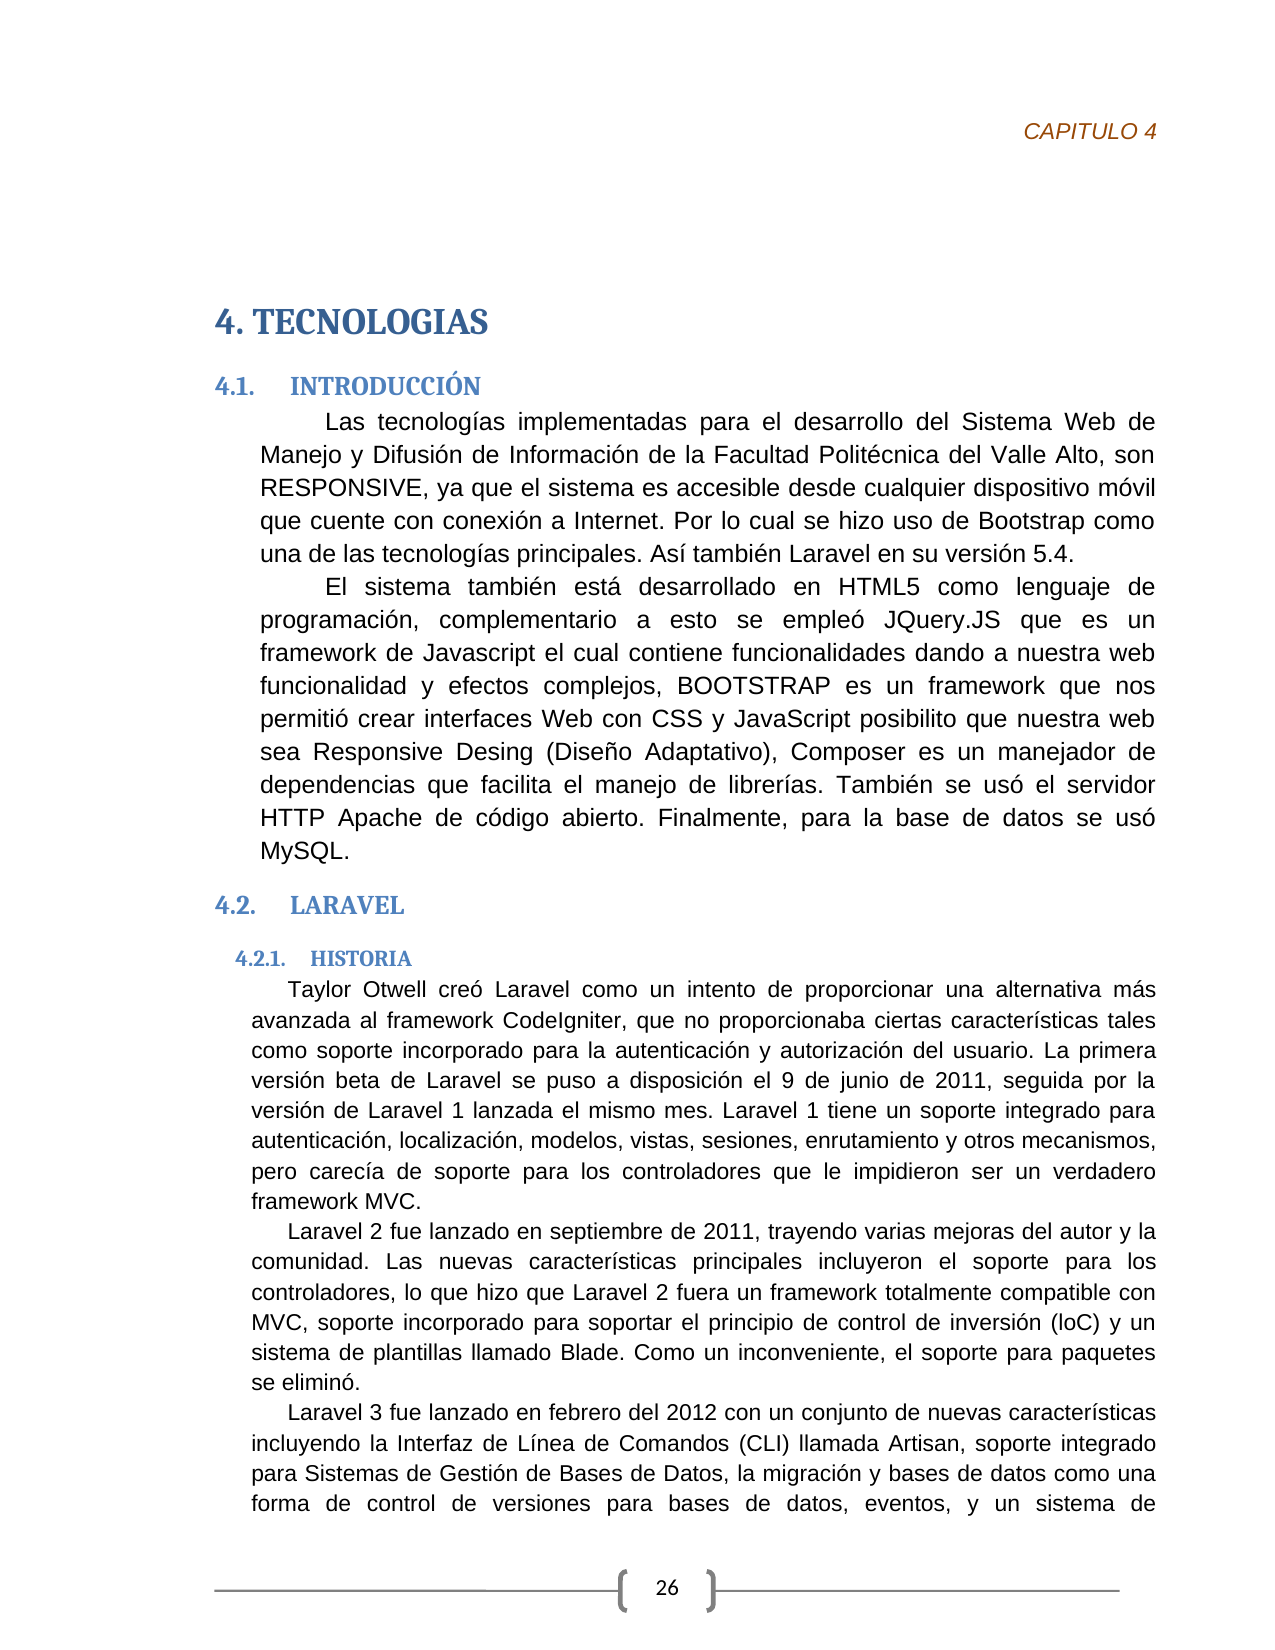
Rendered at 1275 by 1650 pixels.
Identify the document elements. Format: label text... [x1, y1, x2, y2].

list Las tecnologías implementadas para el desarrollo del Sistema Web de Manejo y Difusión de Información de la Facultad Politécnica del Valle Alto, son RESPONSIVE, ya que el sistema es accesible desde cualquier dispositivo móvil que cuente con conexión a Internet. Por lo cual se hizo uso de Bootstrap como una de las tecnologías principales. Así también Laravel en su versión 5.4. [260, 407, 1157, 567]
list Taylor Otwell creó Laravel como un intento de proporcionar una alternativa más avanzada al framework CodeIgniter, que no proporcionaba ciertas características tales como soporte incorporado para la autenticación y autorización del usuario. La primera versión beta de Laravel se puso a disposición el 9 de junio de 2011, seguida por la versión de Laravel 1 lanzada el mismo mes. Laravel 1 tiene un soporte integrado para autenticación, localización, modelos, vistas, sesiones, enrutamiento y otros mecanismos, pero carecía de soporte para los controladores que le impidieron ser un verdadero framework MVC. [251, 976, 1157, 1214]
subtitle TECNOLOGIAS [215, 300, 1157, 343]
list Laravel 2 fue lanzado en septiembre de 2011, trayendo varias mejoras del autor y la comunidad. Las nuevas características principales incluyeron el soporte para los controladores, lo que hizo que Laravel 2 fuera un framework totalmente compatible con MVC, soporte incorporado para soportar el principio de control de inversión (loC) y un sistema de plantillas llamado Blade. Como un inconveniente, el soporte para paquetes se eliminó. [251, 1218, 1157, 1396]
subtitle HISTORIA [235, 946, 1157, 973]
text CAPITULO 4 [177, 118, 1157, 144]
list El sistema también está desarrollado en HTML5 como lenguaje de programación, complementario a esto se empleó JQuery.JS que es un framework de Javascript el cual contiene funcionalidades dando a nuestra web funcionalidad y efectos complejos, BOOTSTRAP es un framework que nos permitió crear interfaces Web con CSS y JavaScript posibilito que nuestra web sea Responsive Desing (Diseño Adaptativo), Composer es un manejador de dependencias que facilita el manejo de librerías. También se usó el servidor HTTP Apache de código abierto. Finalmente, para la base de datos se usó MySQL. [260, 572, 1157, 864]
subtitle INTRODUCCIÓN [215, 371, 1157, 402]
subtitle LARAVEL [215, 890, 1157, 921]
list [251, 1399, 1157, 1516]
